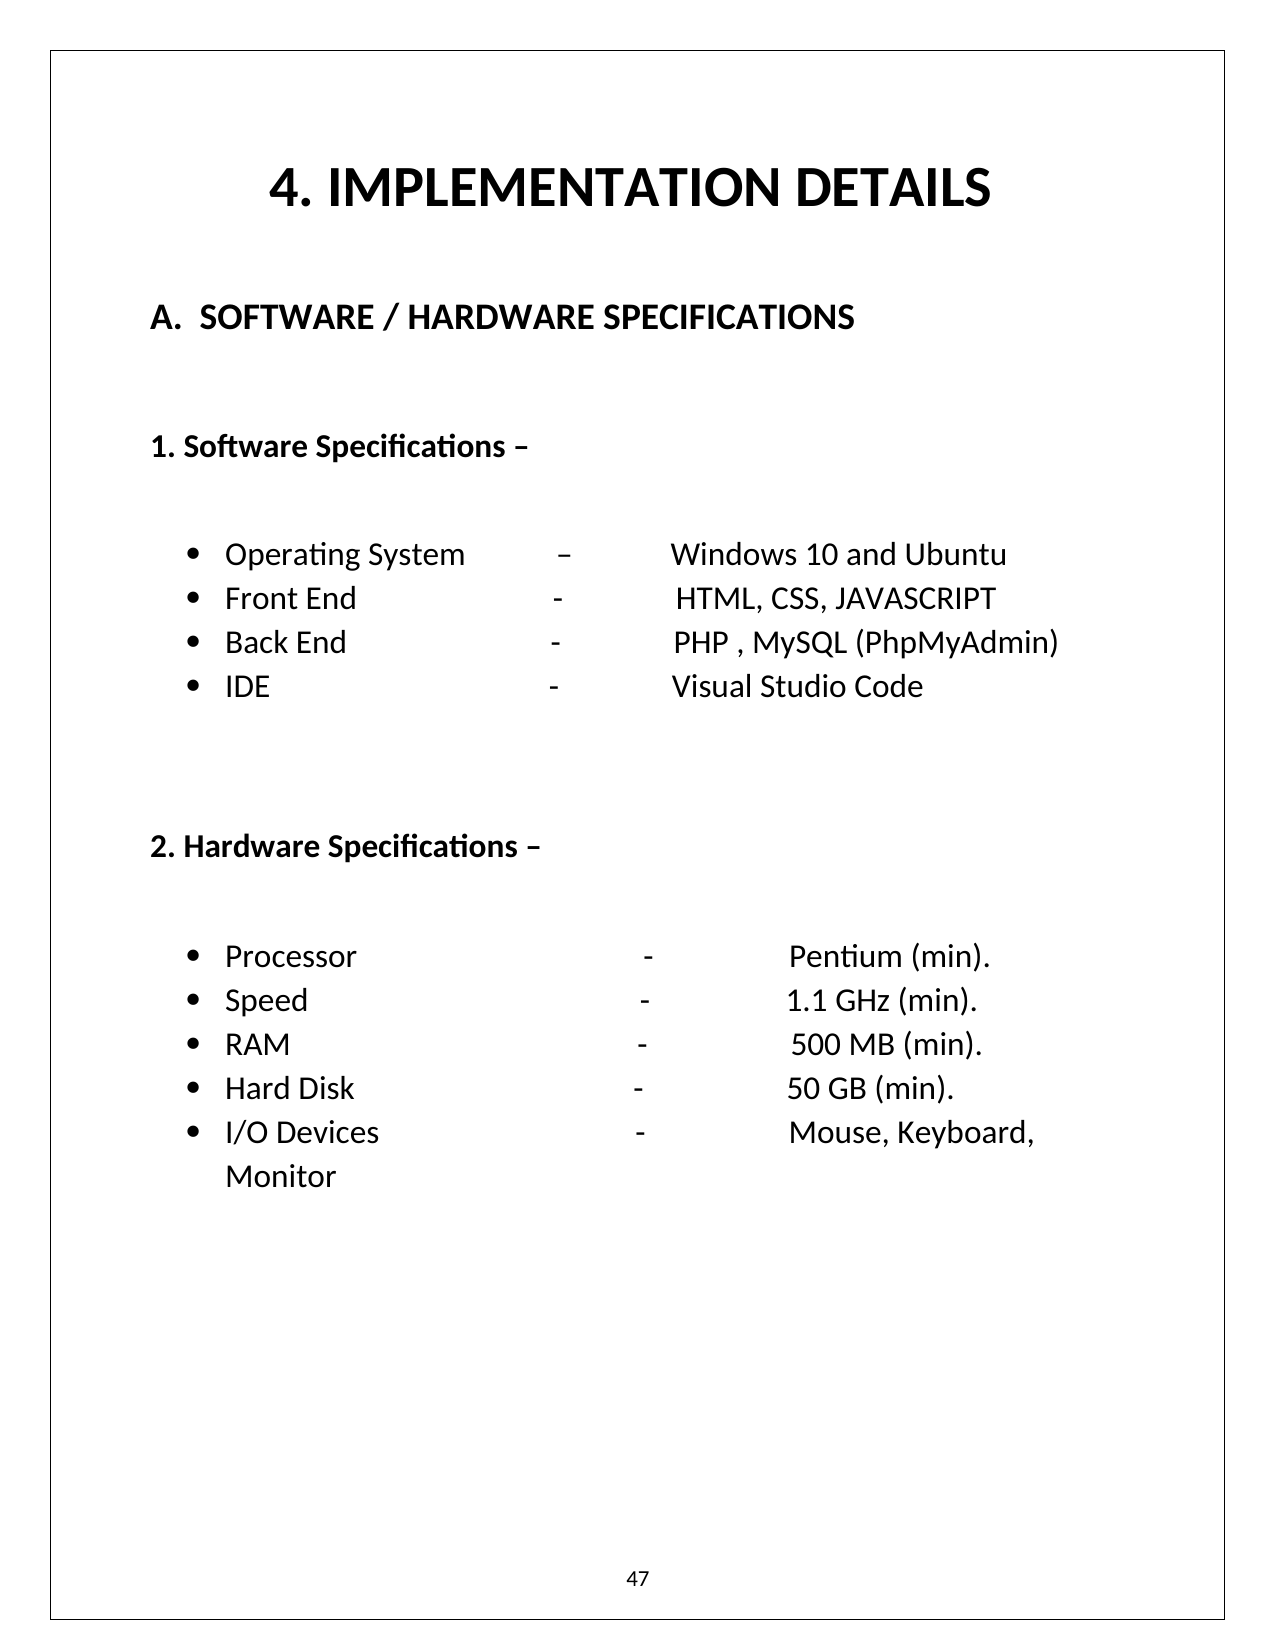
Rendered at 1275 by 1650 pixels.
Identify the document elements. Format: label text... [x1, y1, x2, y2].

list RAM - 500 MB (min). [187, 1023, 1125, 1063]
list IDE - Visual Studio Code [187, 665, 1125, 706]
text 4. IMPLEMENTATION DETAILS [150, 150, 1125, 221]
text A. SOFTWARE / HARDWARE SPECIFICATIONS [150, 293, 1125, 339]
text 2. Hardware Specifications – [150, 824, 1125, 865]
list Hard Disk - 50 GB (min). [187, 1067, 1125, 1107]
list Front End - HTML, CSS, JAVASCRIPT [187, 577, 1125, 618]
list Operating System – Windows 10 and Ubuntu [187, 533, 1125, 574]
list Speed - 1.1 GHz (min). [187, 979, 1125, 1019]
list I/O Devices - Mouse, Keyboard, Monitor [187, 1111, 1125, 1195]
list Processor - Pentium (min). [187, 935, 1125, 976]
text 1. Software Specifications – [150, 425, 1125, 466]
list Back End - PHP , MySQL (PhpMyAdmin) [187, 621, 1125, 662]
